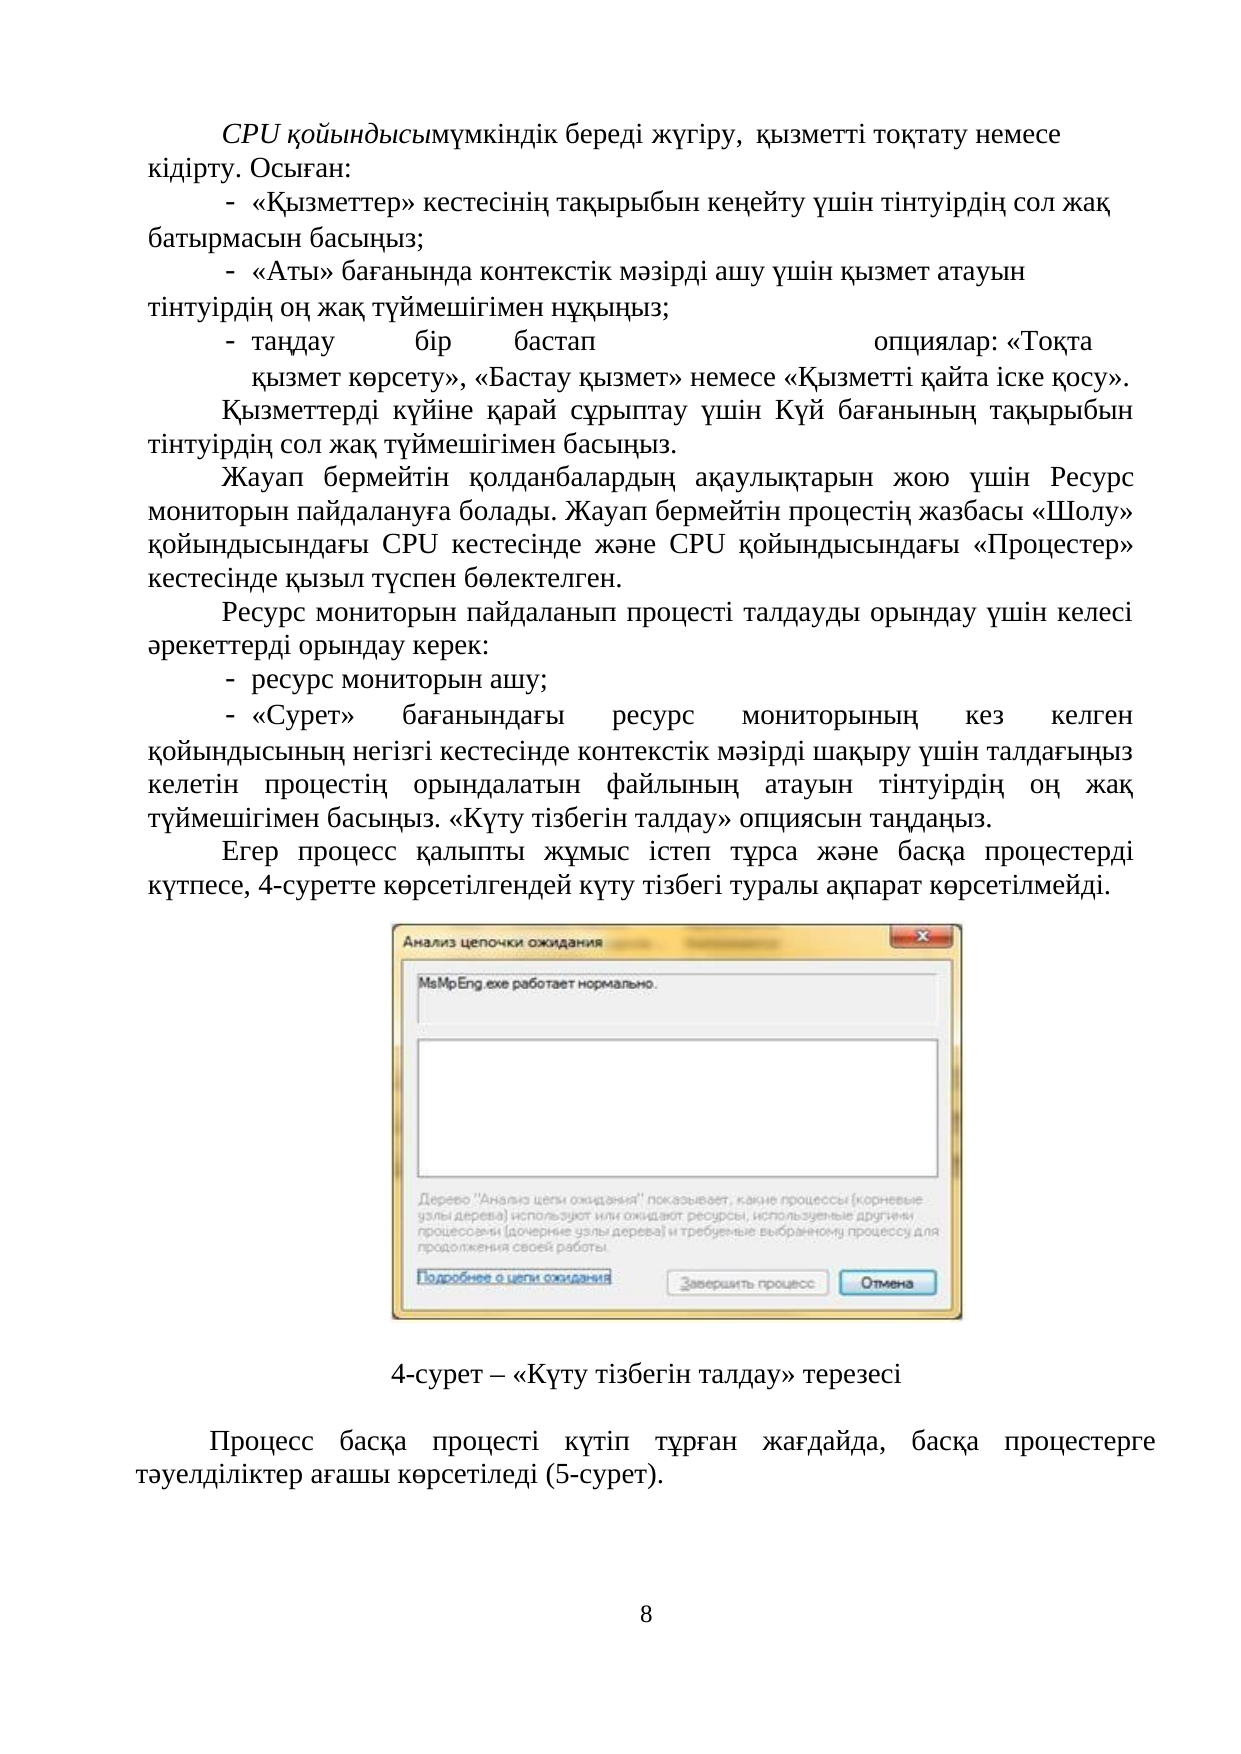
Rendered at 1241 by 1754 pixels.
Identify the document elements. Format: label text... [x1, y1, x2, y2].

list «Аты» бағанында контекстік мәзірді ашу үшін қызмет атауын тінтуірдің оң жақ түймешігімен нұқыңыз; [148, 253, 1134, 323]
text Егер процесс қалыпты жұмыс істеп тұрса және басқа процестерді күтпесе, 4-суретте көрсетілгендей күту тізбегі туралы ақпарат көрсетілмейді. [148, 833, 1134, 901]
list «Сурет» бағанындағы ресурс мониторының кез келген қойындысының негізгі кестесінде контекстік мәзірді шақыру үшін талдағыңыз келетін процестің орындалатын файлының атауын тінтуірдің оң жақ түймешігімен басыңыз. «Күту тізбегін талдау» опциясын таңдаңыз. [148, 697, 1134, 833]
picture [389, 921, 966, 1323]
text Қызметтерді күйіне қарай сұрыптау үшін Күй бағанының тақырыбын тінтуірдің сол жақ түймешігімен басыңыз. [148, 392, 1134, 459]
list ресурс мониторын ашу; [221, 661, 1157, 697]
list таңдау бір бастап опциялар: «Тоқта қызмет көрсету», «Бастау қызмет» немесе «Қызметті қайта іске қосу». [148, 323, 1134, 392]
text CPU қойындысымүмкіндік береді жүгіру, қызметті тоқтату немесе кідірту. Осыған: [148, 117, 1134, 184]
text 4-сурет – «Күту тізбегін талдау» терезесі [135, 1356, 1157, 1389]
text Жауап бермейтін қолданбалардың ақаулықтарын жою үшін Ресурс мониторын пайдалануға болады. Жауап бермейтін процестің жазбасы «Шолу» қойындысындағы CPU кестесінде және CPU қойындысындағы «Процестер» кестесінде қызыл түспен бөлектелген. [148, 459, 1135, 594]
text Ресурс мониторын пайдаланып процесті талдауды орындау үшін келесі әрекеттерді орындау керек: [148, 594, 1134, 661]
text Процесс басқа процесті күтіп тұрған жағдайда, басқа процестерге тәуелділіктер ағашы көрсетіледі (5-сурет). [135, 1423, 1157, 1490]
list «Қызметтер» кестесінің тақырыбын кеңейту үшін тінтуірдің сол жақ батырмасын басыңыз; [148, 184, 1134, 253]
